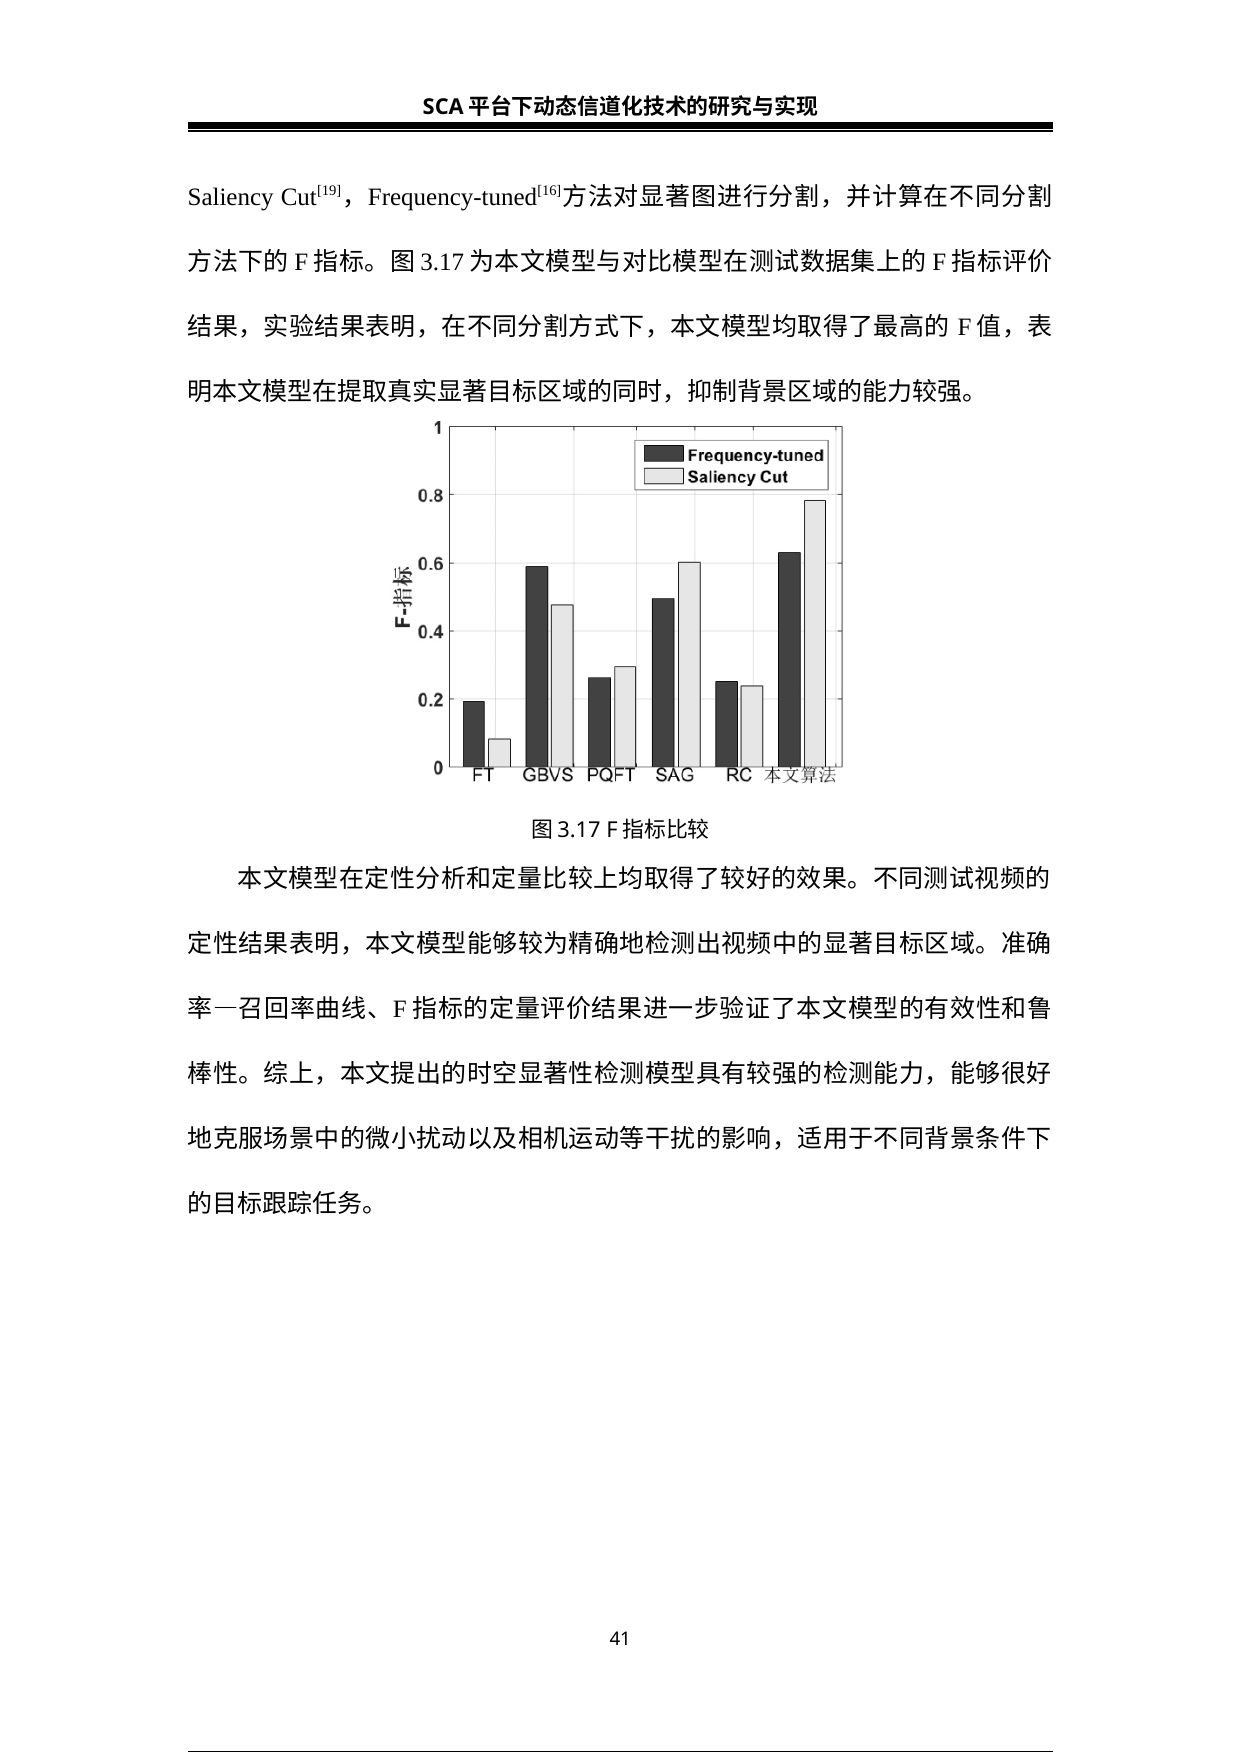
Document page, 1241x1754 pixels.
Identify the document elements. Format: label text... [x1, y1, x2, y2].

text 本文模型在定性分析和定量比较上均取得了较好的效果。不同测试视频的定性结果表明，本文模型能够较为精确地检测出视频中的显著目标区域。准确率—召回率曲线、F指标的定量评价结果进一步验证了本文模型的有效性和鲁棒性。综上，本文提出的时空显著性检测模型具有较强的检测能力，能够很好地克服场景中的微小扰动以及相机运动等干扰的影响，适用于不同背景条件下的目标跟踪任务。 [187, 844, 1053, 1234]
picture [388, 421, 853, 796]
text 图3.17 F指标比较 [187, 812, 1053, 844]
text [187, 162, 1053, 422]
